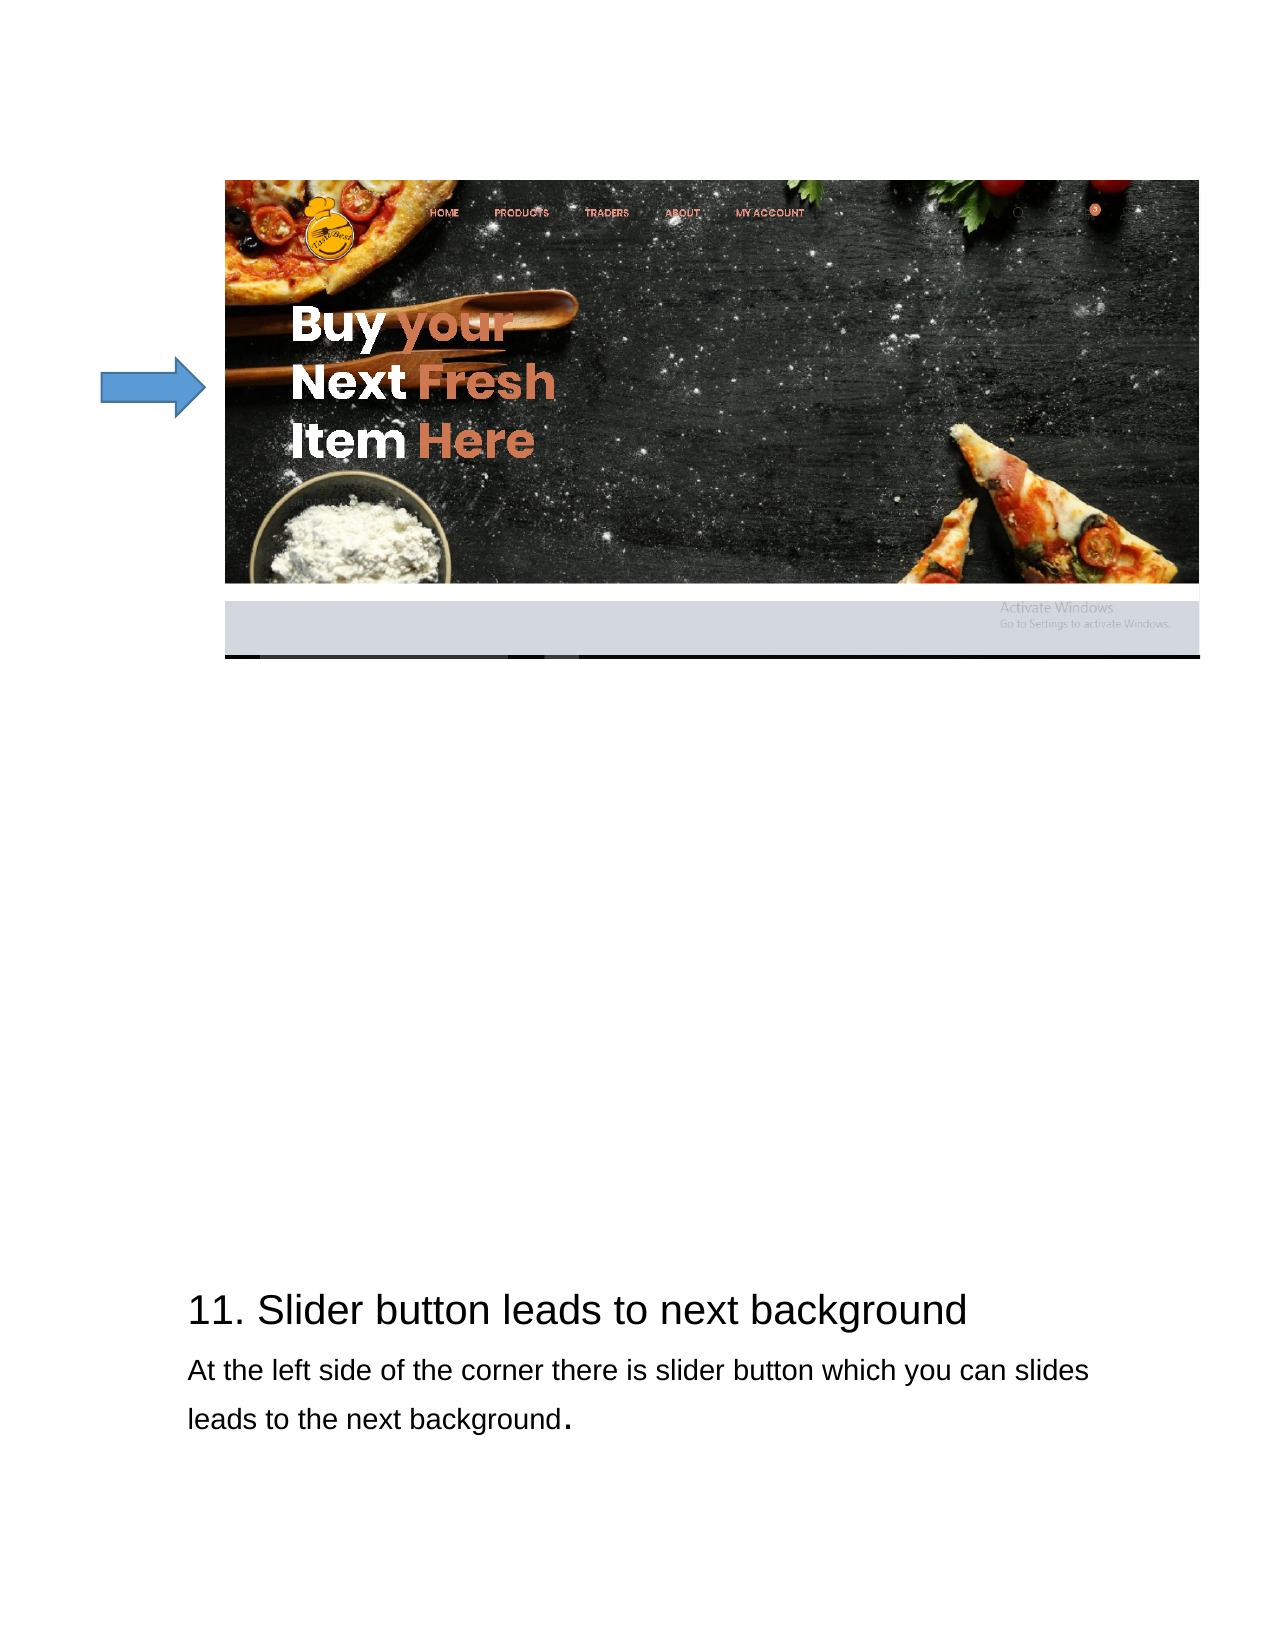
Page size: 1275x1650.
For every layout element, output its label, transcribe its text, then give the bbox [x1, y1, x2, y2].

picture [225, 180, 1200, 659]
text At the left side of the corner there is slider button which you can slides leads to the next background. [187, 1353, 1125, 1439]
text 11. Slider button leads to next background [187, 1285, 1125, 1333]
